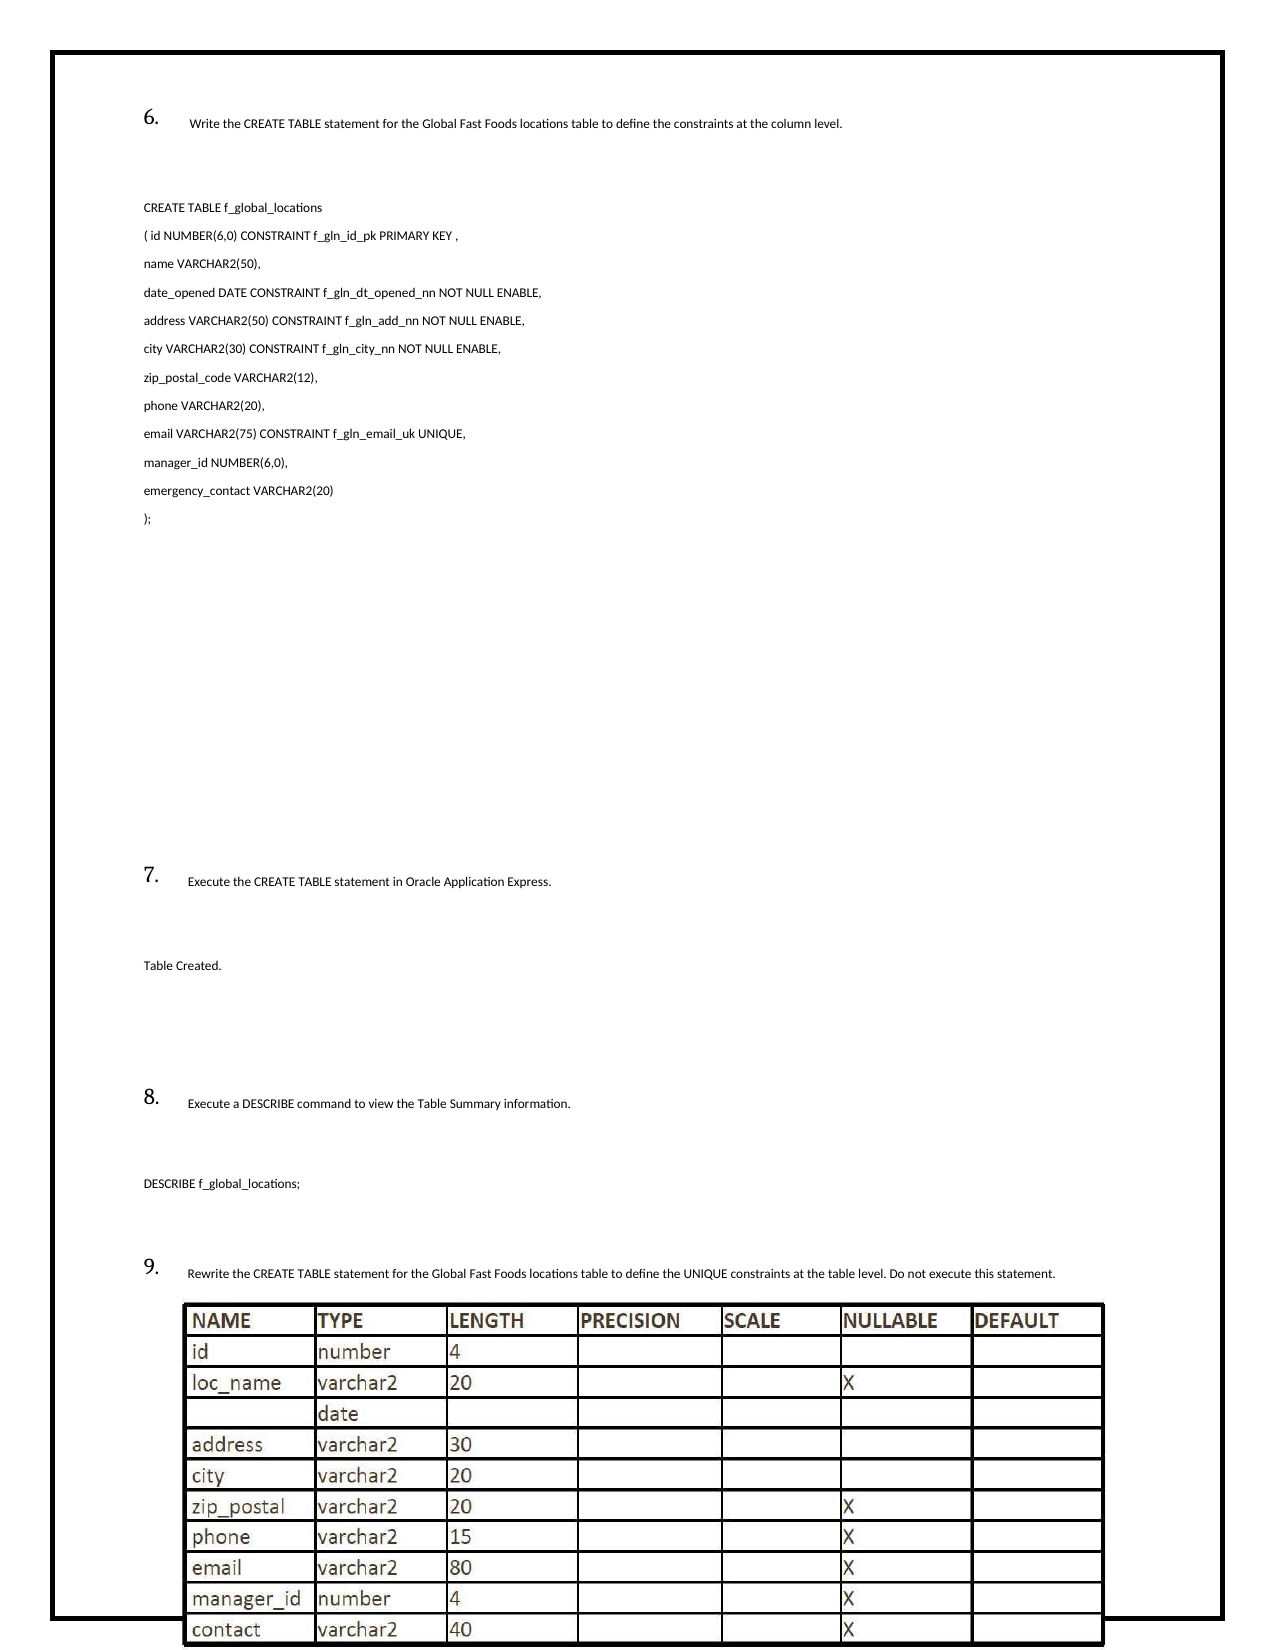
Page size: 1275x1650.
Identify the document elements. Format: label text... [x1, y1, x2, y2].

text Table Created. [143, 945, 1144, 973]
text city VARCHAR2(30) CONSTRAINT f_gln_city_nn NOT NULL ENABLE, [143, 329, 1144, 357]
text ( id NUMBER(6,0) CONSTRAINT f_gln_id_pk PRIMARY KEY , [143, 216, 1144, 243]
list Execute a DESCRIBE command to view the Table Summary information. [143, 1084, 1144, 1112]
text phone VARCHAR2(20), [143, 386, 1144, 413]
text ); [143, 499, 1144, 527]
list Execute the CREATE TABLE statement in Oracle Application Express. [143, 862, 1144, 890]
text emergency_contact VARCHAR2(20) [143, 471, 1144, 498]
list Write the CREATE TABLE statement for the Global Fast Foods locations table to define the constraints at the column level. [143, 103, 1108, 131]
text name VARCHAR2(50), [143, 244, 1144, 272]
text zip_postal_code VARCHAR2(12), [143, 357, 1144, 385]
text DESCRIBE f_global_locations; [143, 1163, 1144, 1191]
text CREATE TABLE f_global_locations [143, 187, 1144, 215]
text date_opened DATE CONSTRAINT f_gln_dt_opened_nn NOT NULL ENABLE, [143, 272, 1144, 300]
text email VARCHAR2(75) CONSTRAINT f_gln_email_uk UNIQUE, [143, 414, 1144, 442]
list Rewrite the CREATE TABLE statement for the Global Fast Foods locations table to define the UNIQUE constraints at the table level. Do not execute this statement. [143, 1254, 1108, 1282]
text manager_id NUMBER(6,0), [143, 442, 1144, 470]
text address VARCHAR2(50) CONSTRAINT f_gln_add_nn NOT NULL ENABLE, [143, 301, 1144, 328]
picture [182, 1298, 1106, 1650]
